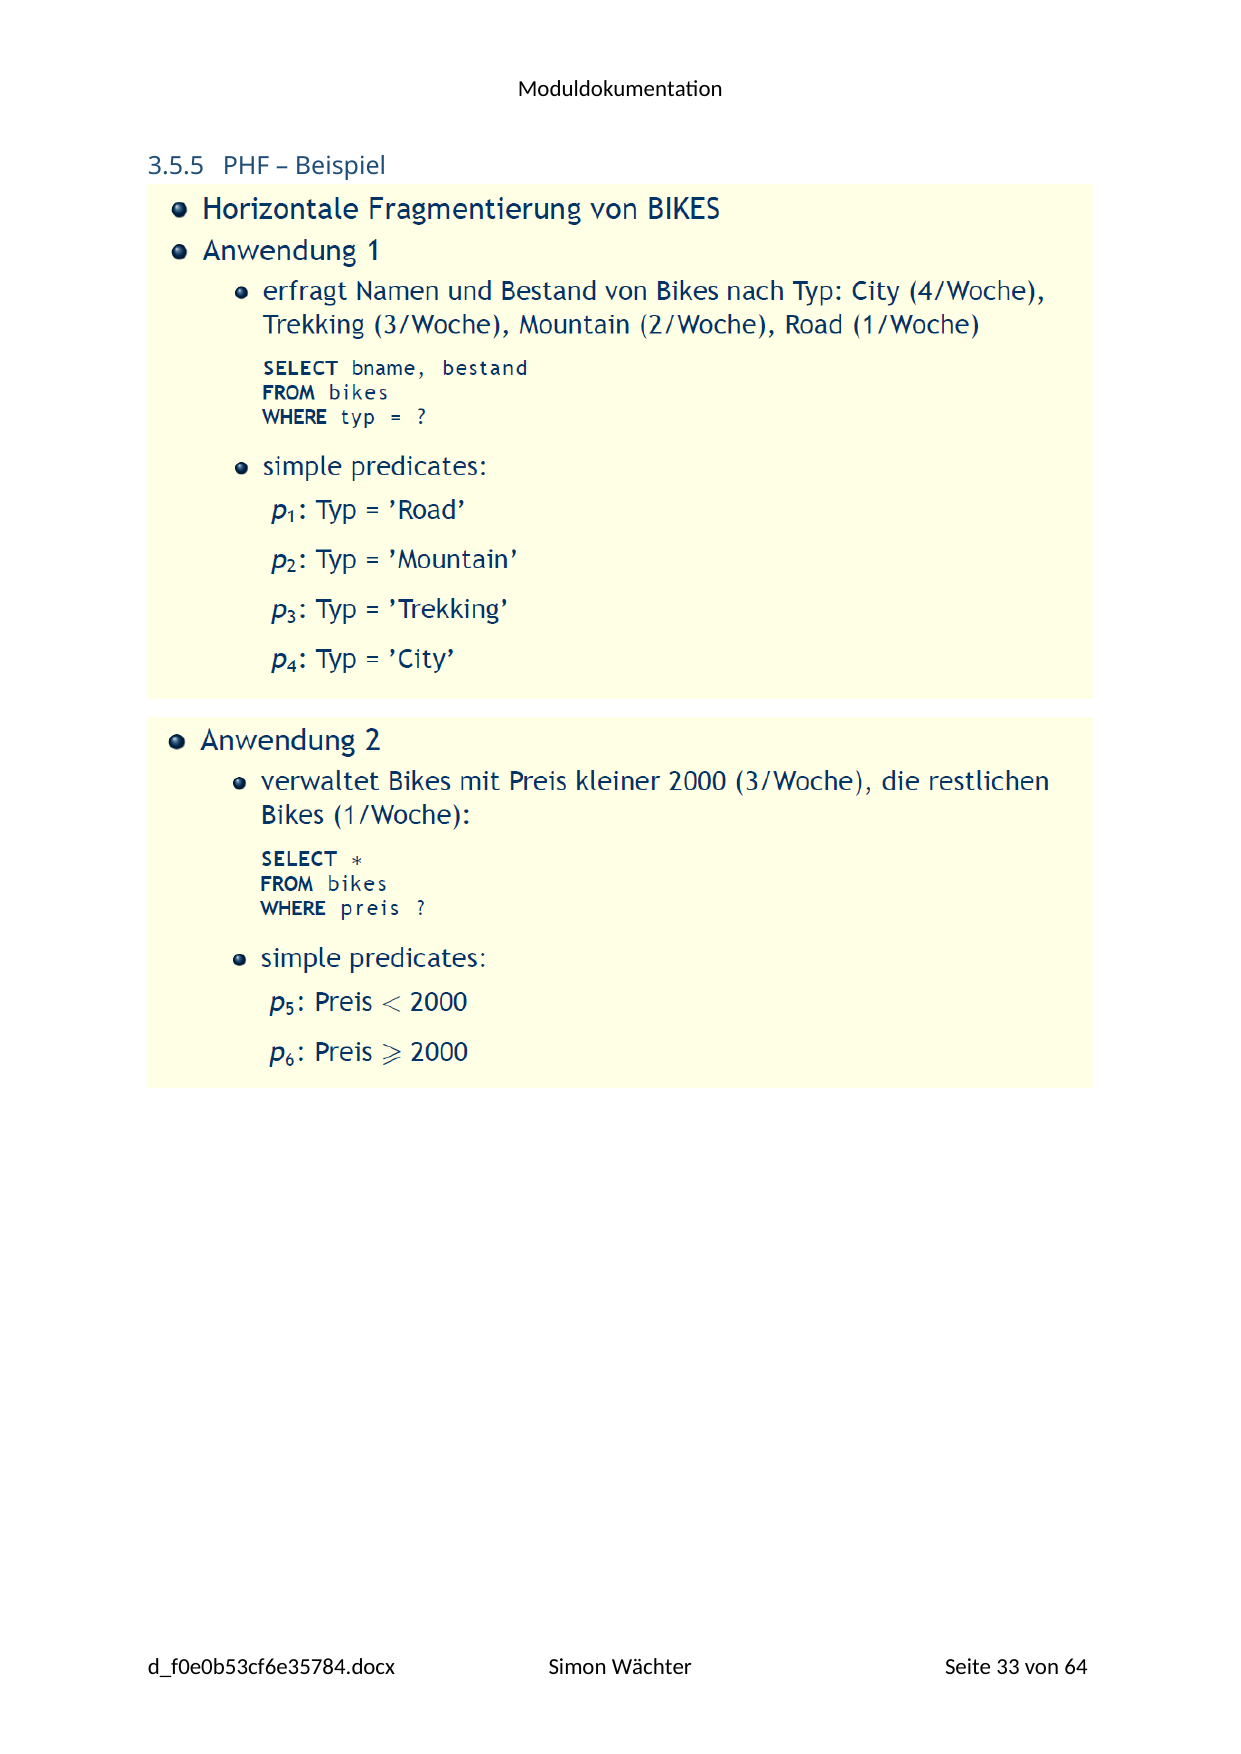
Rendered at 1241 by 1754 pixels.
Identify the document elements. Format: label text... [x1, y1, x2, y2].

subtitle PHF – Beispiel [148, 148, 1093, 182]
picture [147, 717, 1093, 1088]
picture [147, 184, 1093, 699]
